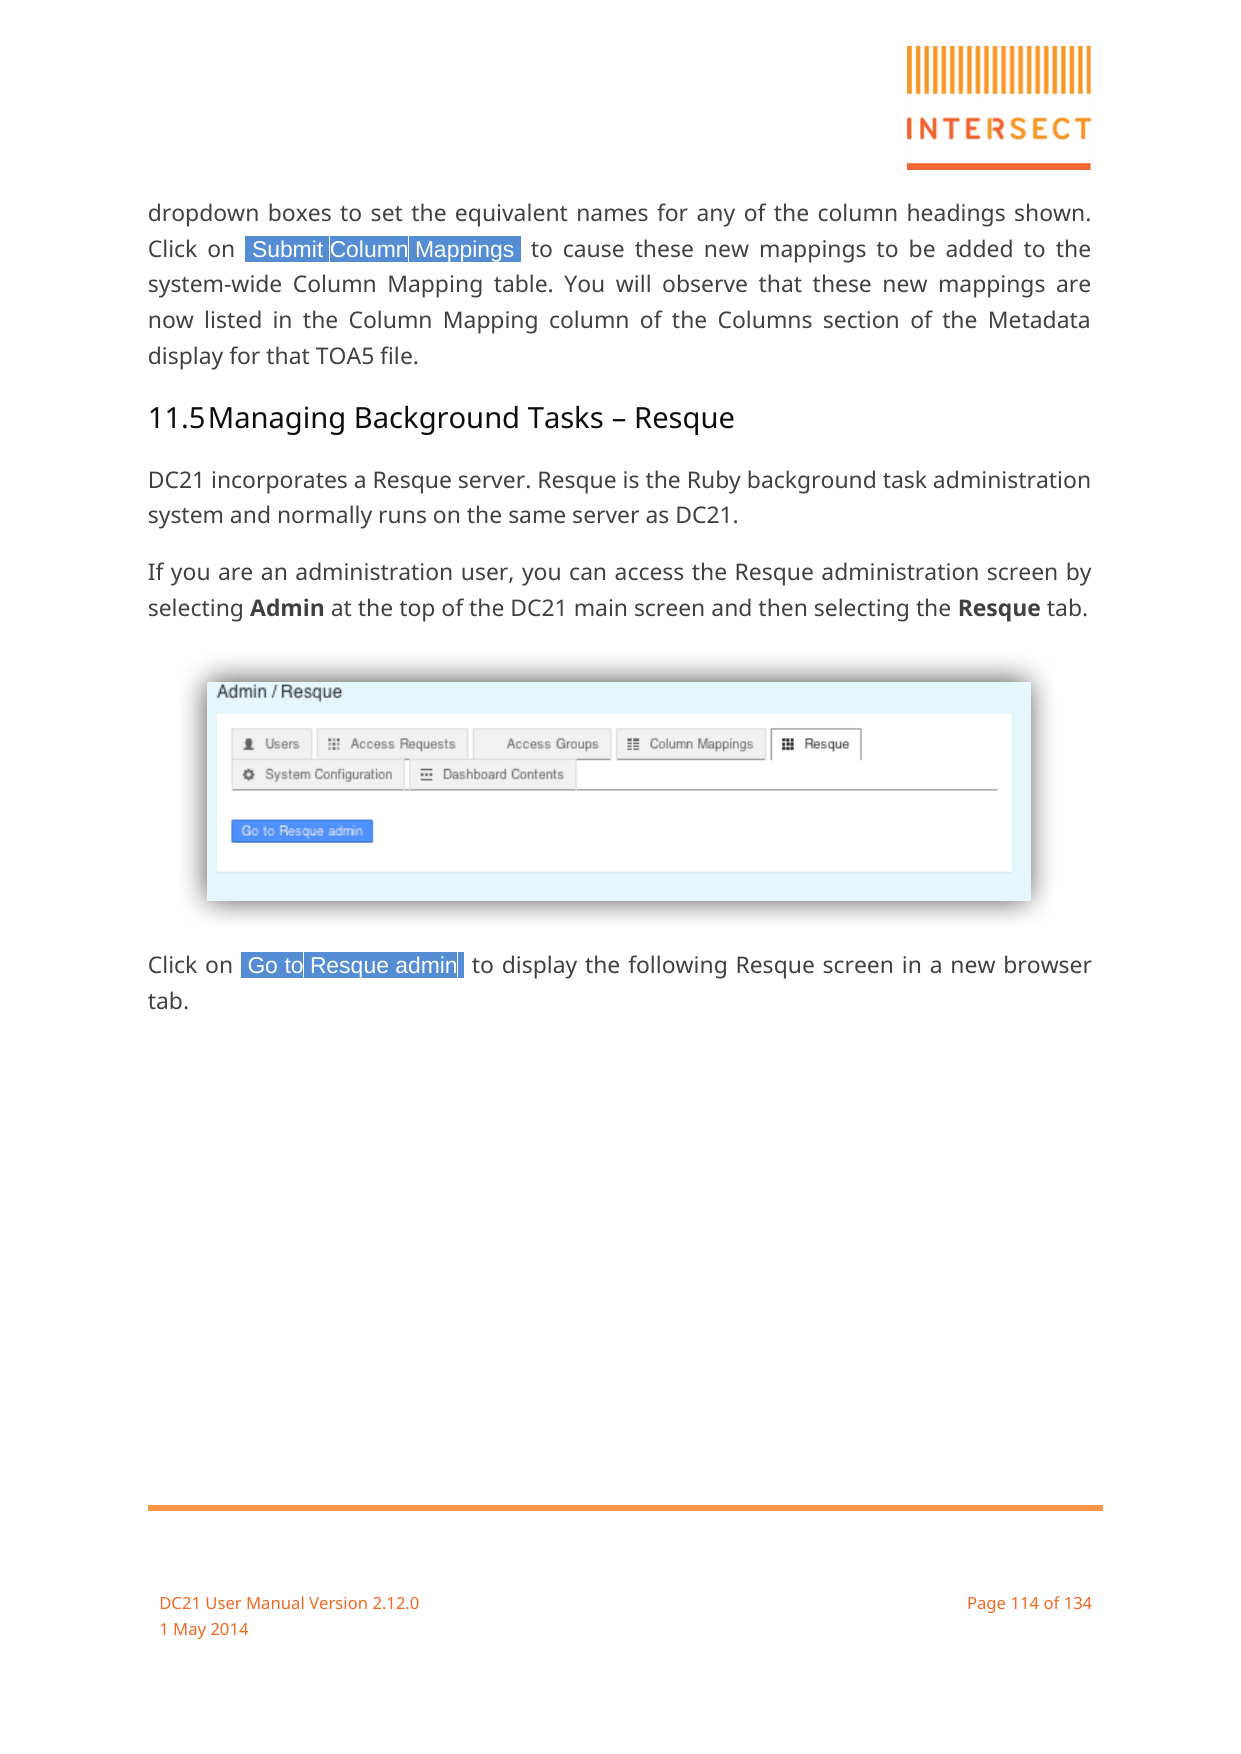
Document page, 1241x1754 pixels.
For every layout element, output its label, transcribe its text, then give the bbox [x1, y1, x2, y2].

text If you are an administration user, you can access the Resque administration screen by selecting Admin at the top of the DC21 main screen and then selecting the Resque tab. [148, 556, 1092, 623]
picture [207, 682, 1031, 901]
picture [905, 44, 1093, 172]
text Click on Go to Resque admin to display the following Resque screen in a new browser tab. [148, 949, 1092, 1016]
text DC21 incorporates a Resque server. Resque is the Ruby background task administration system and normally runs on the same server as DC21. [148, 463, 1092, 531]
subtitle Managing Background Tasks – Resque [148, 397, 1092, 437]
